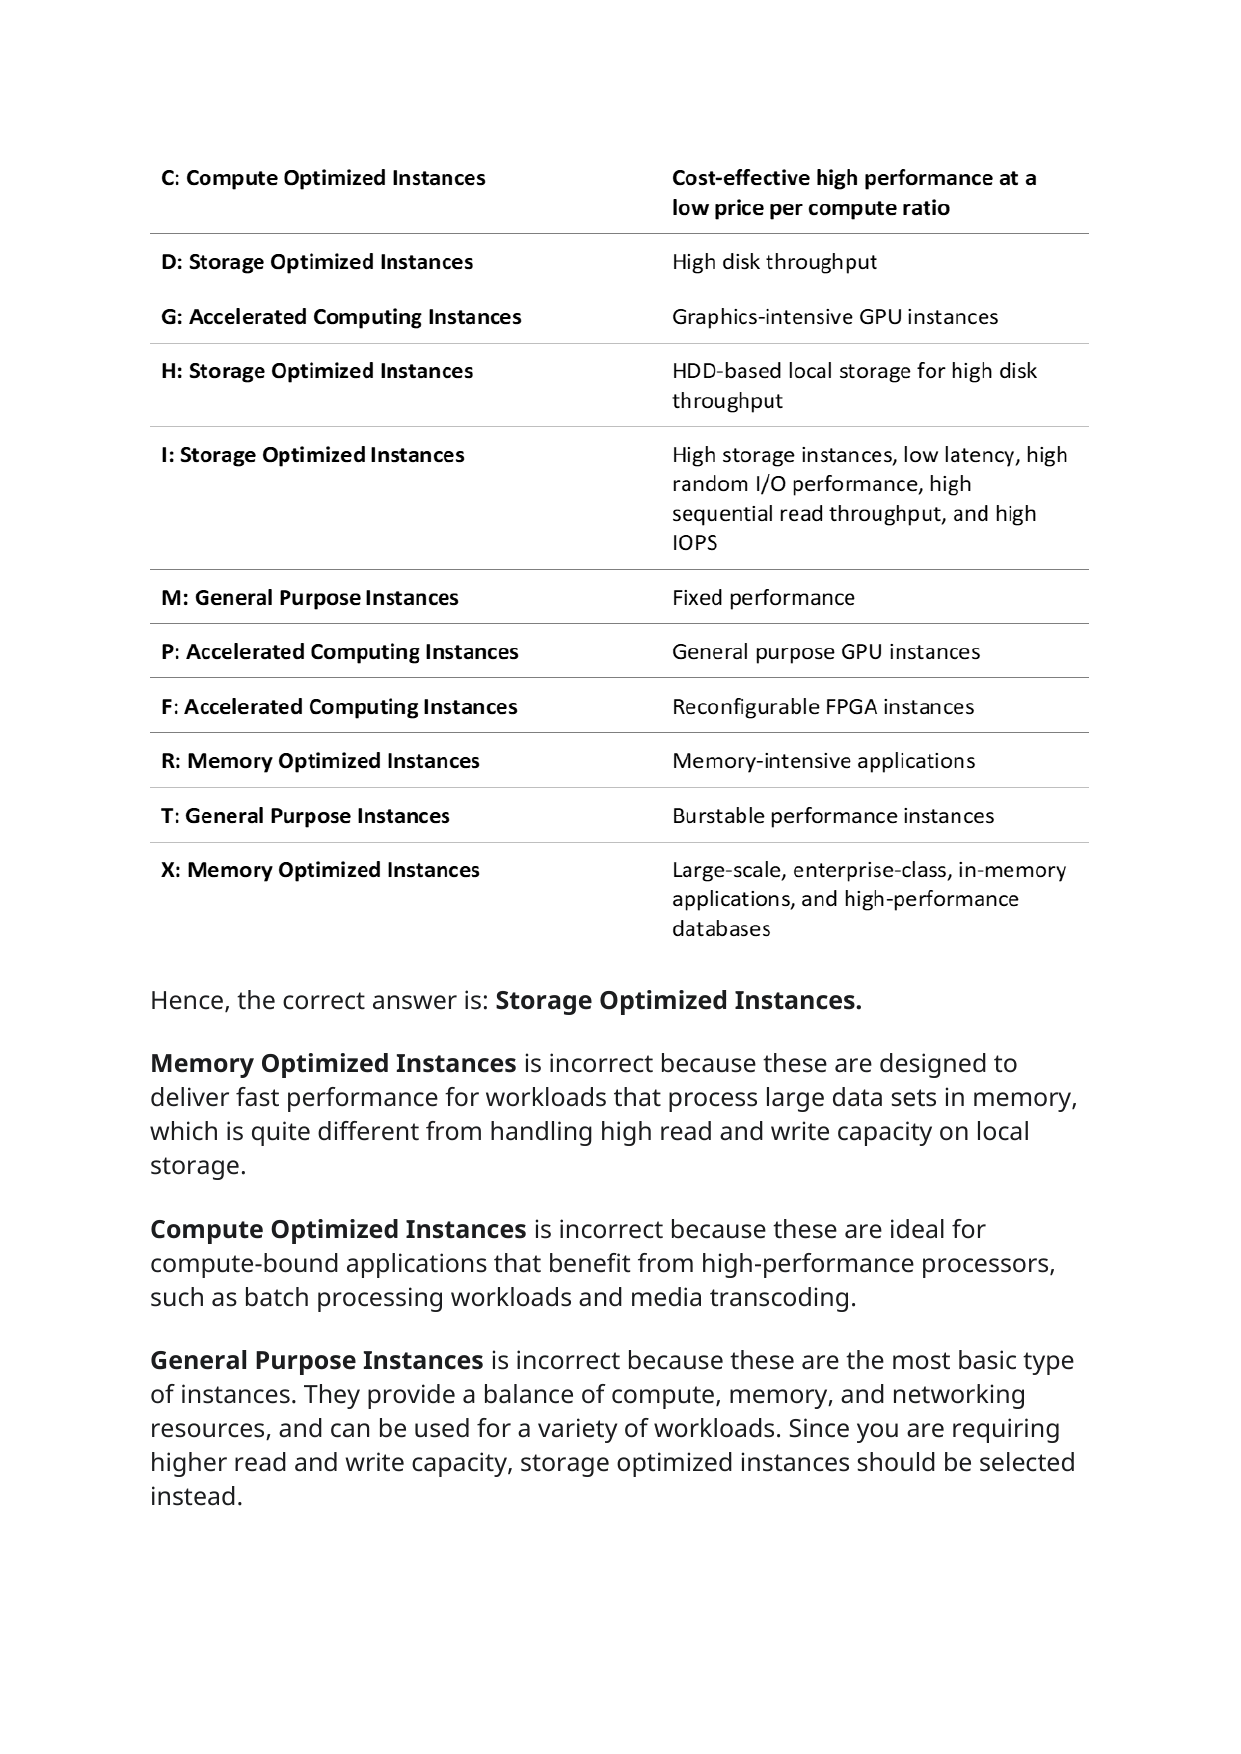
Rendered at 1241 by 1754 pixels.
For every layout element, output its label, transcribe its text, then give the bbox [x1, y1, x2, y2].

picture [150, 150, 1091, 954]
text Compute Optimized Instances is incorrect because these are ideal for compute-bound applications that benefit from high-performance processors, such as batch processing workloads and media transcoding. [150, 1211, 1090, 1313]
text Hence, the correct answer is: Storage Optimized Instances. [150, 983, 1090, 1017]
text General Purpose Instances is incorrect because these are the most basic type of instances. They provide a balance of compute, memory, and networking resources, and can be used for a variety of workloads. Since you are requiring higher read and write capacity, storage optimized instances should be selected instead. [150, 1343, 1090, 1513]
text Memory Optimized Instances is incorrect because these are designed to deliver fast performance for workloads that process large data sets in memory, which is quite different from handling high read and write capacity on local storage. [150, 1046, 1090, 1182]
